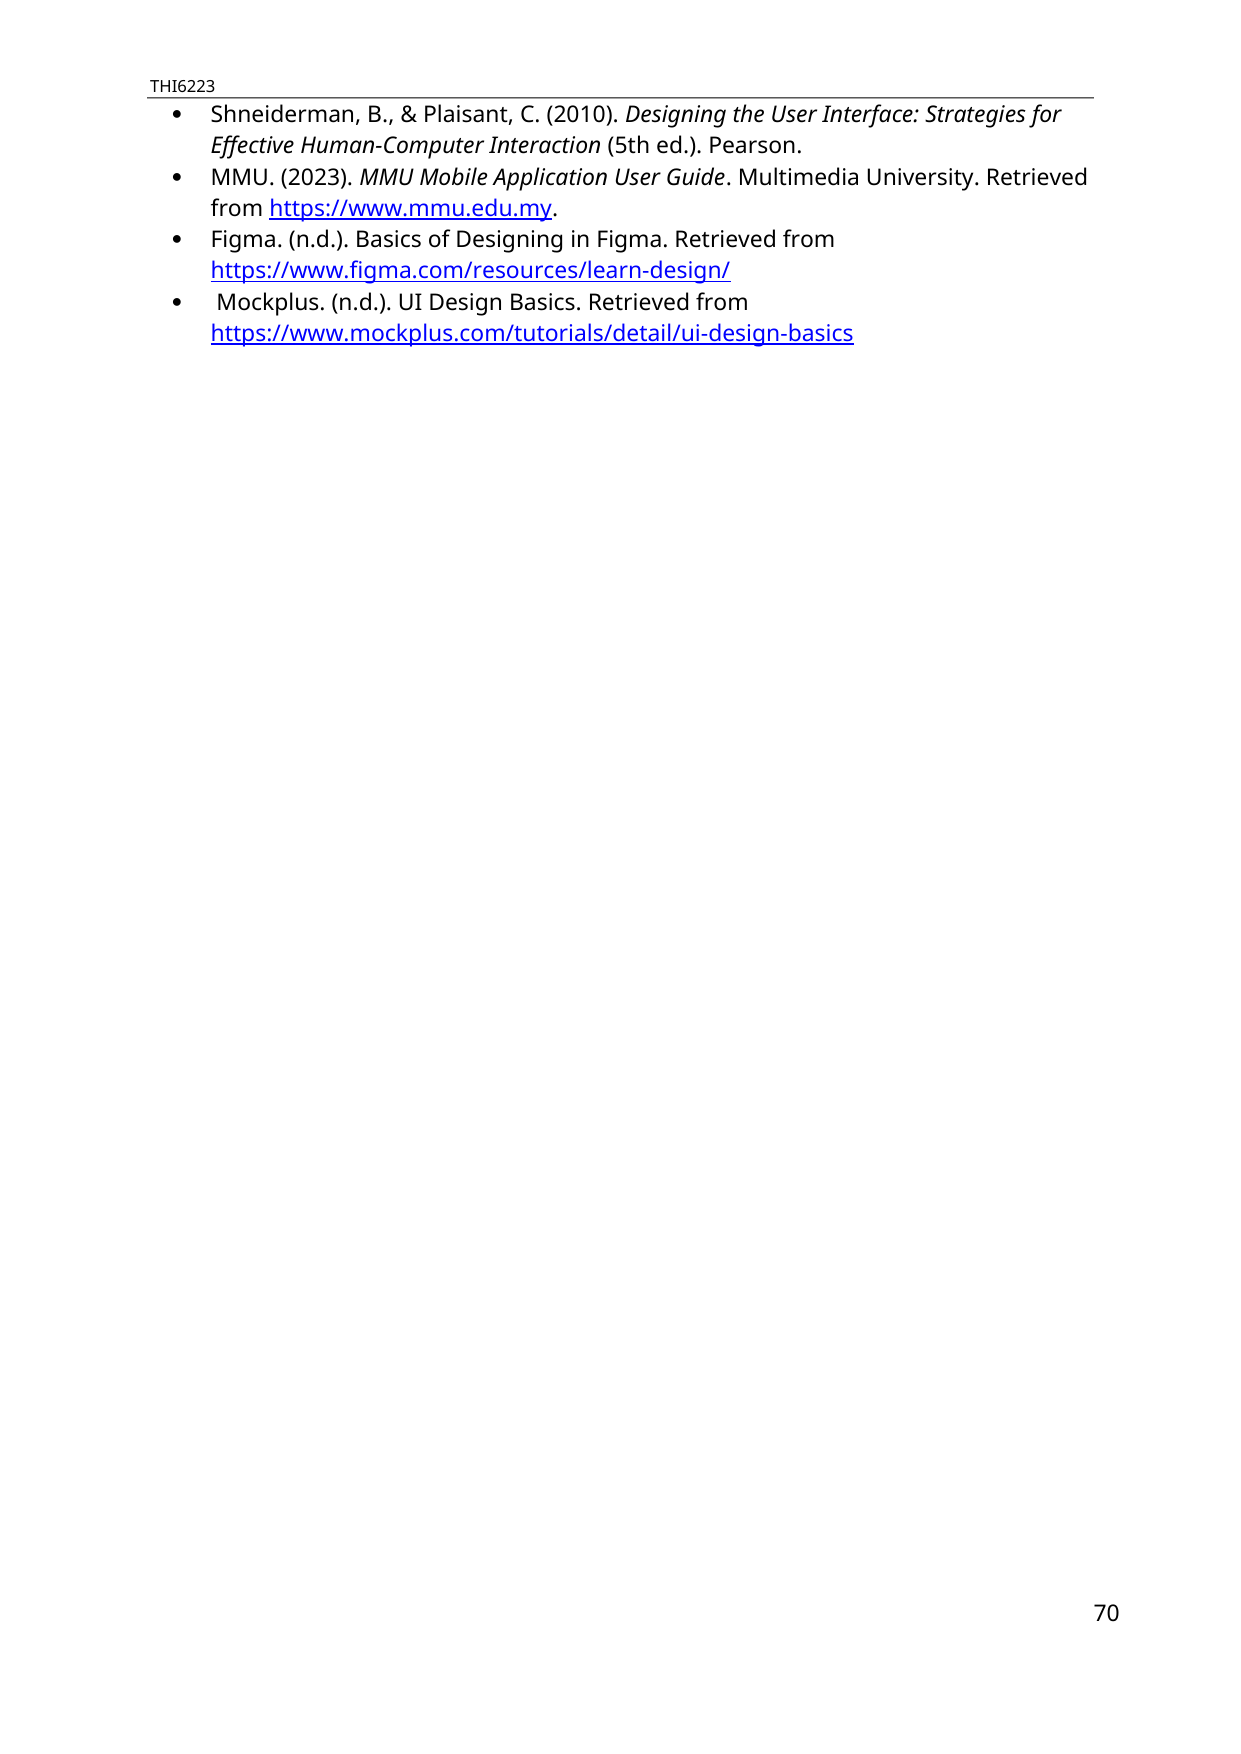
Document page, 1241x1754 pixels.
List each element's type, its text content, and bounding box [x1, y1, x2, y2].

list Shneiderman, B., & Plaisant, C. (2010). Designing the User Interface: Strategies for Effective Human-Computer Interaction (5th ed.). Pearson. [173, 98, 1119, 160]
list Figma. (n.d.). Basics of Designing in Figma. Retrieved from https://www.figma.com/resources/learn-design/ [173, 223, 1119, 285]
list Mockplus. (n.d.). UI Design Basics. Retrieved from https://www.mockplus.com/tutorials/detail/ui-design-basics [173, 285, 1119, 348]
list MMU. (2023). MMU Mobile Application User Guide. Multimedia University. Retrieved from https://www.mmu.edu.my. [173, 160, 1119, 223]
